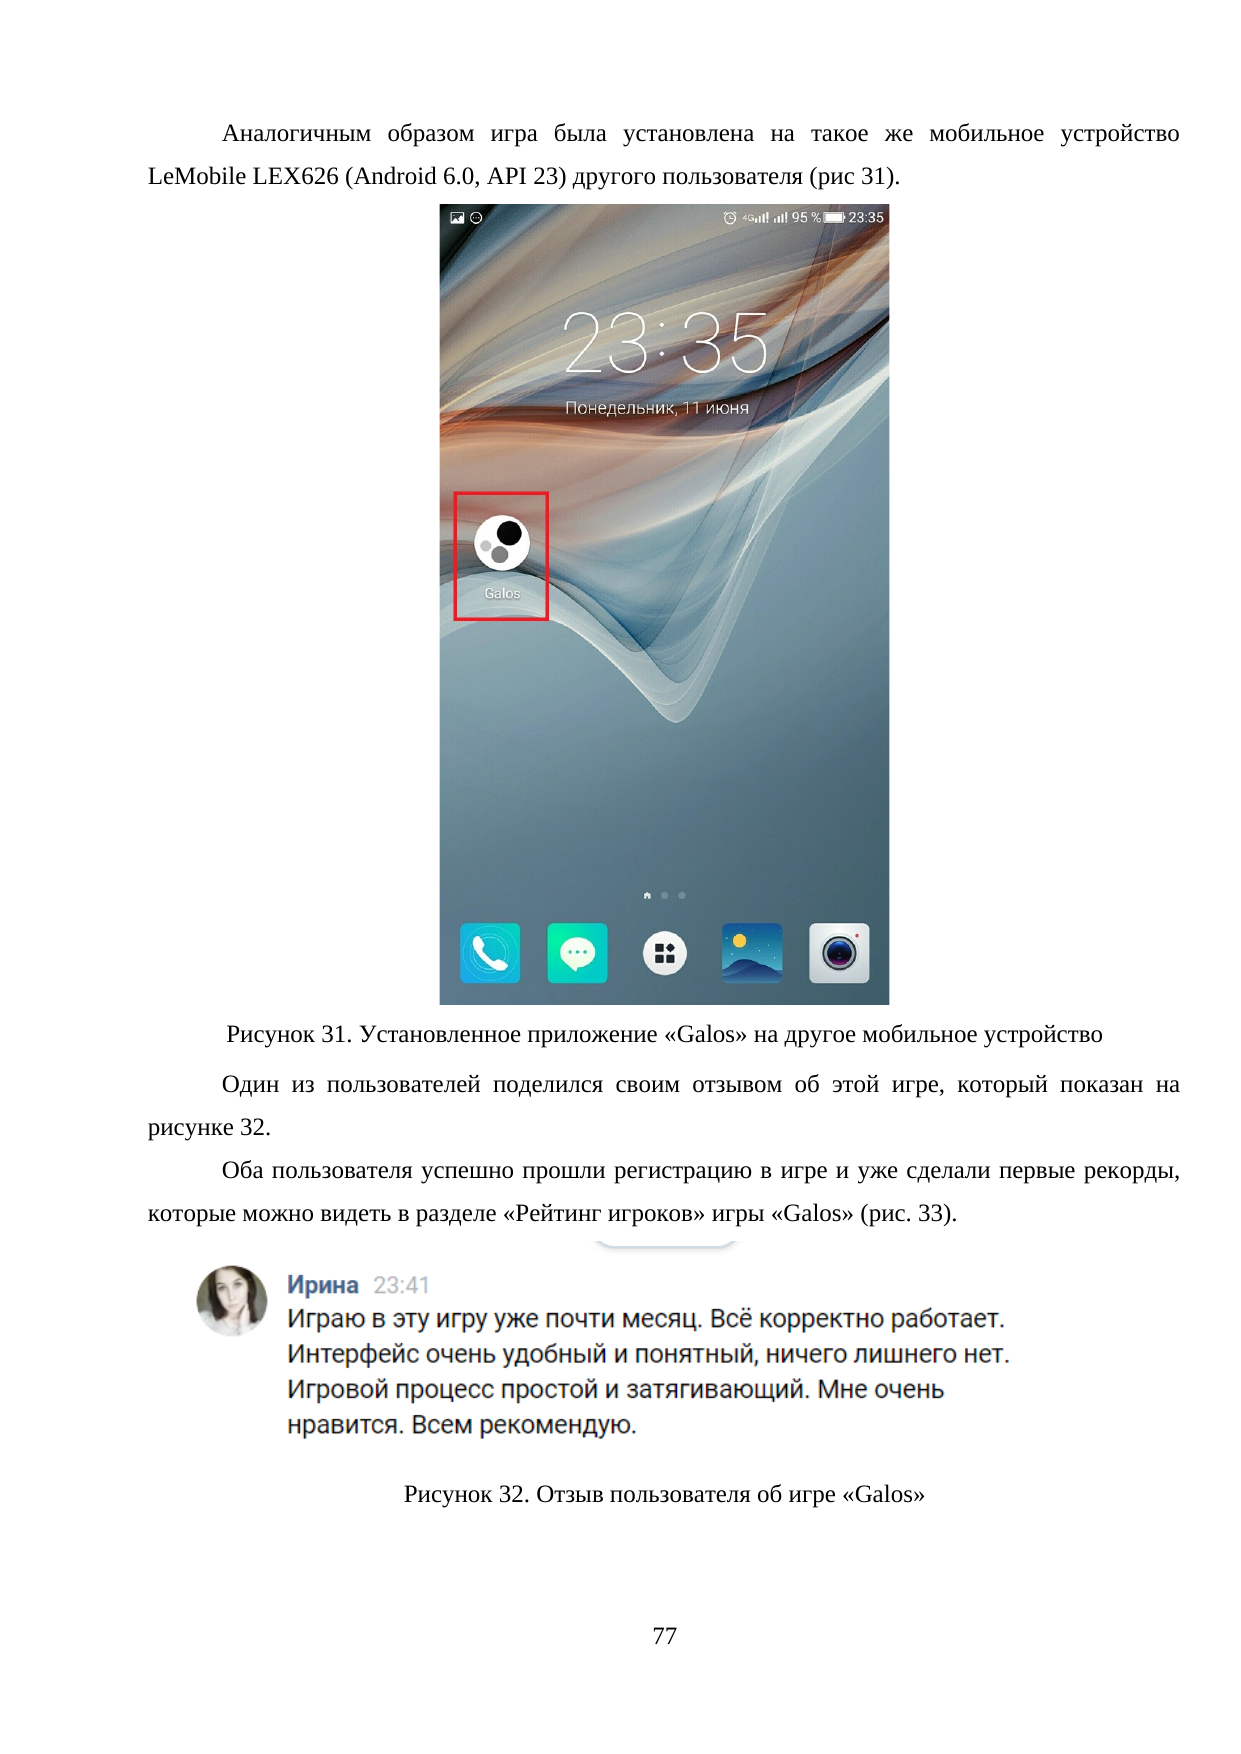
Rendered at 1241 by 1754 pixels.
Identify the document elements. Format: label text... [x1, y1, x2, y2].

text Аналогичным образом игра была установлена на такое же мобильное устройство LeMobile LEX626 (Android 6.0, API 23) другого пользователя (рис 31). [148, 118, 1181, 190]
text Рисунок 32. Отзыв пользователя об игре «Galos» [148, 1479, 1181, 1508]
text Рисунок 31. Установленное приложение «Galos» на другое мобильное устройство [148, 1019, 1181, 1048]
text Один из пользователей поделился своим отзывом об этой игре, который показан на рисунке 32. [148, 1069, 1181, 1141]
text Оба пользователя успешно прошли регистрацию в игре и уже сделали первые рекорды, которые можно видеть в разделе «Рейтинг игроков» игры «Galos» (рис. 33). [148, 1155, 1181, 1227]
picture [147, 1241, 1188, 1465]
picture [439, 204, 890, 1005]
